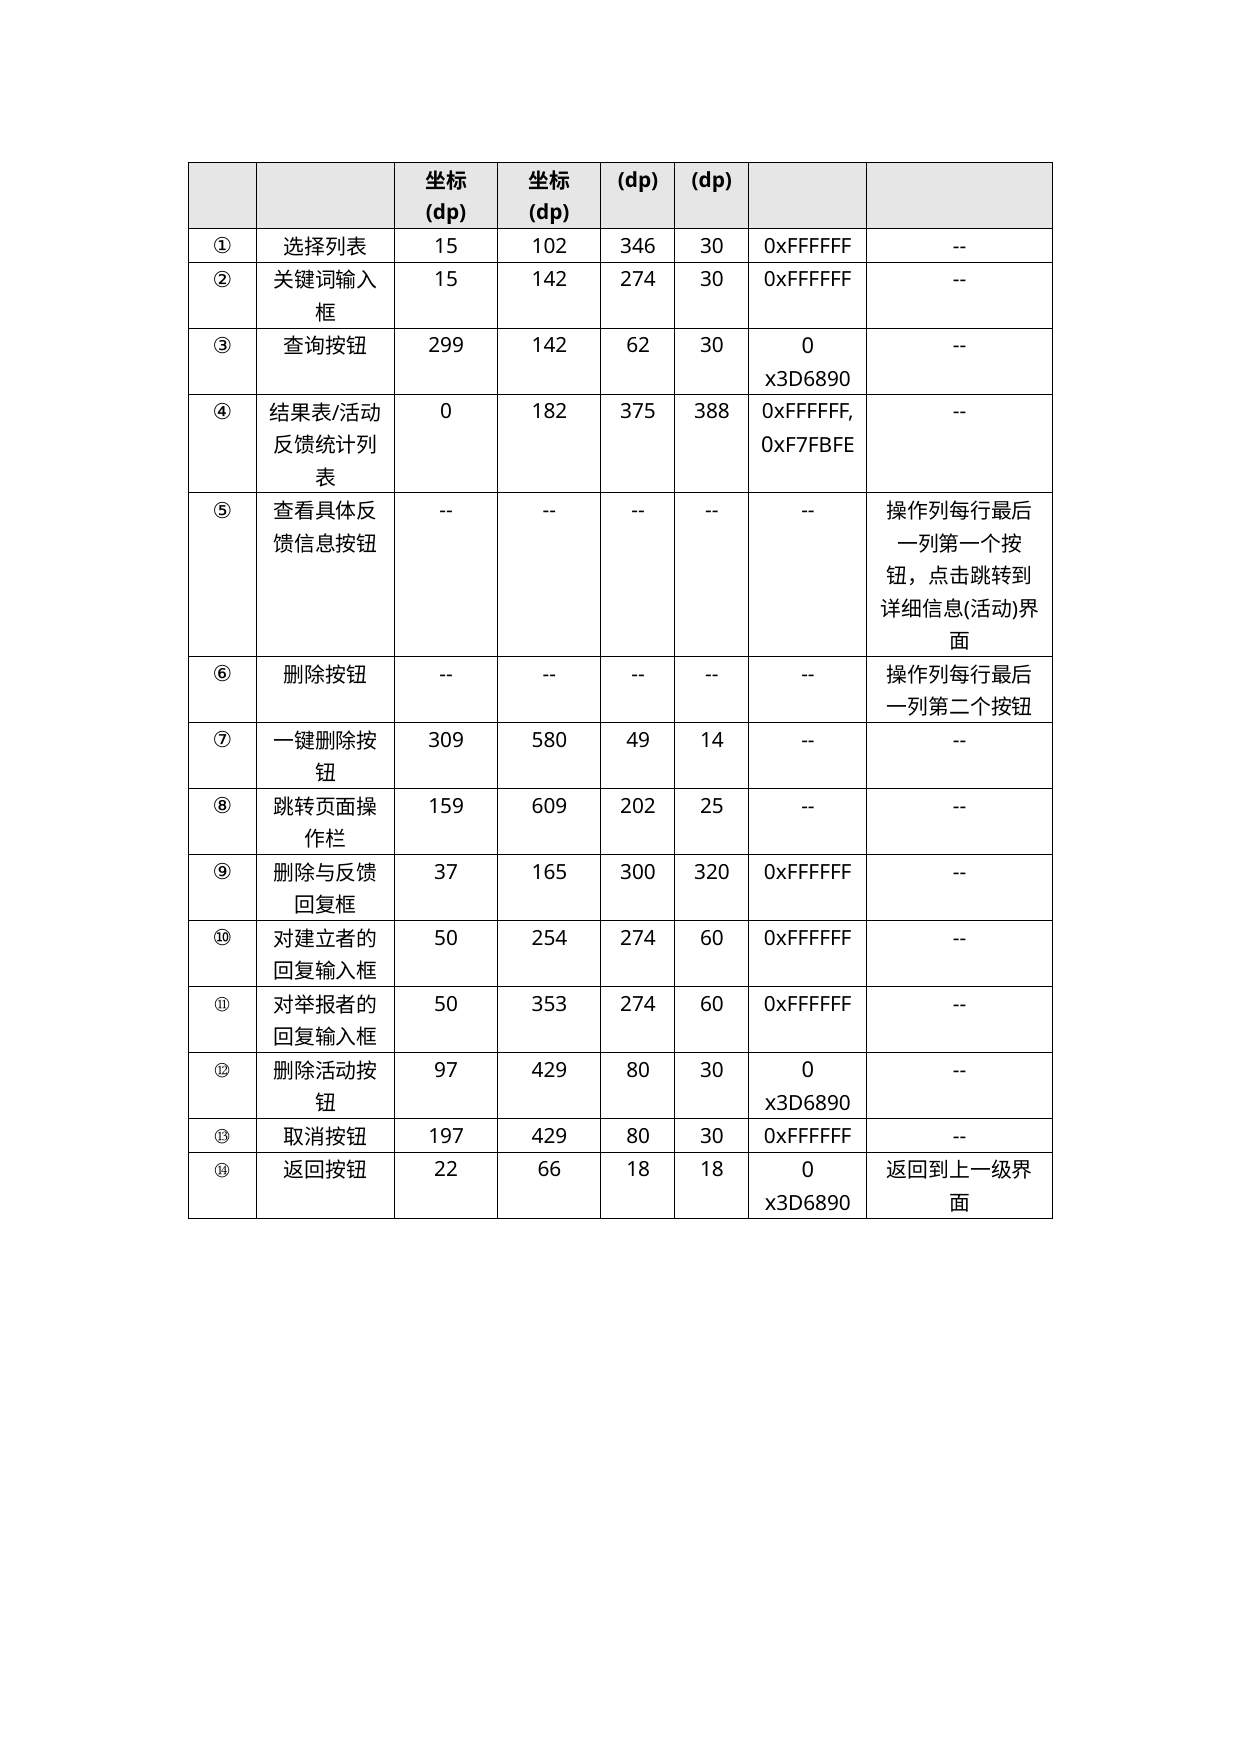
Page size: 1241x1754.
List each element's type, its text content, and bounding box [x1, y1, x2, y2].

table_cell -- [867, 395, 1052, 492]
table_cell 299 [395, 329, 497, 394]
table_cell 142 [498, 263, 600, 328]
table_cell 删除按钮 [257, 657, 394, 722]
table_cell ⑦ [189, 723, 256, 788]
table_cell 返回按钮 [257, 1153, 394, 1218]
table_cell -- [749, 493, 866, 656]
table_header 背景颜色 [749, 163, 866, 228]
table_cell 15 [395, 229, 497, 262]
table_cell 30 [675, 329, 748, 394]
table_cell ⑩ [189, 921, 256, 986]
table_cell 删除与反馈回复框 [257, 855, 394, 920]
table_cell 操作列每行最后一列第一个按钮，点击跳转到详细信息(活动)界面 [867, 493, 1052, 656]
table_cell ① [189, 229, 256, 262]
table_cell 66 [498, 1153, 600, 1218]
table_cell -- [867, 987, 1052, 1052]
table_cell -- [867, 723, 1052, 788]
table_cell ② [189, 263, 256, 328]
table_cell 609 [498, 789, 600, 854]
table_cell ④ [189, 395, 256, 492]
table_header 组件名称 [257, 163, 394, 228]
table_header 左上角x坐标(dp) [395, 163, 497, 228]
table_cell ⑭ [189, 1153, 256, 1218]
table_cell 320 [675, 855, 748, 920]
table_cell 353 [498, 987, 600, 1052]
table_cell 跳转页面操作栏 [257, 789, 394, 854]
table_cell 50 [395, 921, 497, 986]
table_cell 关键词输入框 [257, 263, 394, 328]
table_cell 0xFFFFFF [749, 987, 866, 1052]
table_cell 0xFFFFFF [749, 229, 866, 262]
table_cell 97 [395, 1053, 497, 1118]
table_cell 429 [498, 1053, 600, 1118]
table_cell 197 [395, 1119, 497, 1152]
table_cell -- [675, 657, 748, 722]
table_cell 结果表/活动反馈统计列表 [257, 395, 394, 492]
table_cell -- [675, 493, 748, 656]
table_cell 25 [675, 789, 748, 854]
table_header 左上角y坐标(dp) [498, 163, 600, 228]
table_cell 22 [395, 1153, 497, 1218]
table_cell 0xFFFFFF [749, 855, 866, 920]
table_cell -- [601, 657, 674, 722]
table_cell -- [498, 657, 600, 722]
table_cell 300 [601, 855, 674, 920]
table_cell ⑫ [189, 1053, 256, 1118]
table_header 宽度(dp) [601, 163, 674, 228]
table_cell 346 [601, 229, 674, 262]
table_cell 对举报者的回复输入框 [257, 987, 394, 1052]
table_cell 0x3D6890 [749, 329, 866, 394]
table_cell ⑨ [189, 855, 256, 920]
table_cell 142 [498, 329, 600, 394]
table_cell ③ [189, 329, 256, 394]
table_cell -- [867, 855, 1052, 920]
table_cell 0 [395, 395, 497, 492]
table_cell 15 [395, 263, 497, 328]
table_cell 388 [675, 395, 748, 492]
table_cell 429 [498, 1119, 600, 1152]
table_header 高度(dp) [675, 163, 748, 228]
table_cell 580 [498, 723, 600, 788]
table_cell 0x3D6890 [749, 1053, 866, 1118]
table_cell 62 [601, 329, 674, 394]
table_cell 80 [601, 1119, 674, 1152]
table_cell ⑧ [189, 789, 256, 854]
table_cell 30 [675, 263, 748, 328]
table_cell 202 [601, 789, 674, 854]
table_cell -- [749, 657, 866, 722]
table_cell 选择列表 [257, 229, 394, 262]
table_cell 50 [395, 987, 497, 1052]
table_cell 0xFFFFFF, 0xF7FBFE [749, 395, 866, 492]
table_cell 274 [601, 263, 674, 328]
table_cell 309 [395, 723, 497, 788]
table_cell 60 [675, 921, 748, 986]
table_cell -- [749, 789, 866, 854]
table_cell -- [395, 493, 497, 656]
table_cell 对建立者的回复输入框 [257, 921, 394, 986]
table_cell 删除活动按钮 [257, 1053, 394, 1118]
table_cell -- [395, 657, 497, 722]
table_cell 30 [675, 1053, 748, 1118]
table_cell ⑥ [189, 657, 256, 722]
table_cell 查看具体反馈信息按钮 [257, 493, 394, 656]
table_cell -- [498, 493, 600, 656]
table_cell 30 [675, 229, 748, 262]
table_cell 18 [675, 1153, 748, 1218]
table_cell ⑬ [189, 1119, 256, 1152]
table_cell -- [867, 1119, 1052, 1152]
table_header 备注 [867, 163, 1052, 228]
table_cell 30 [675, 1119, 748, 1152]
table_cell -- [867, 263, 1052, 328]
table_cell 49 [601, 723, 674, 788]
table_cell -- [749, 723, 866, 788]
table_cell -- [867, 229, 1052, 262]
table_cell -- [867, 329, 1052, 394]
table_cell 37 [395, 855, 497, 920]
table_cell ⑪ [189, 987, 256, 1052]
table_cell 一键删除按钮 [257, 723, 394, 788]
table_cell -- [867, 921, 1052, 986]
table_cell -- [867, 789, 1052, 854]
table_cell 254 [498, 921, 600, 986]
table_cell 375 [601, 395, 674, 492]
table_header 编号 [189, 163, 256, 228]
table_cell 274 [601, 987, 674, 1052]
table_cell 165 [498, 855, 600, 920]
table_cell 102 [498, 229, 600, 262]
table_cell 取消按钮 [257, 1119, 394, 1152]
table_cell -- [867, 1053, 1052, 1118]
table_cell ⑤ [189, 493, 256, 656]
table_cell 159 [395, 789, 497, 854]
table_cell 14 [675, 723, 748, 788]
table_cell 60 [675, 987, 748, 1052]
table_cell 182 [498, 395, 600, 492]
table_cell 274 [601, 921, 674, 986]
table_cell 0x3D6890 [749, 1153, 866, 1218]
table_cell 18 [601, 1153, 674, 1218]
table_cell 操作列每行最后一列第二个按钮 [867, 657, 1052, 722]
table_cell 0xFFFFFF [749, 1119, 866, 1152]
table_cell 0xFFFFFF [749, 263, 866, 328]
table_cell -- [601, 493, 674, 656]
table_cell 返回到上一级界面 [867, 1153, 1052, 1218]
table_cell 0xFFFFFF [749, 921, 866, 986]
table_cell 查询按钮 [257, 329, 394, 394]
table_cell 80 [601, 1053, 674, 1118]
